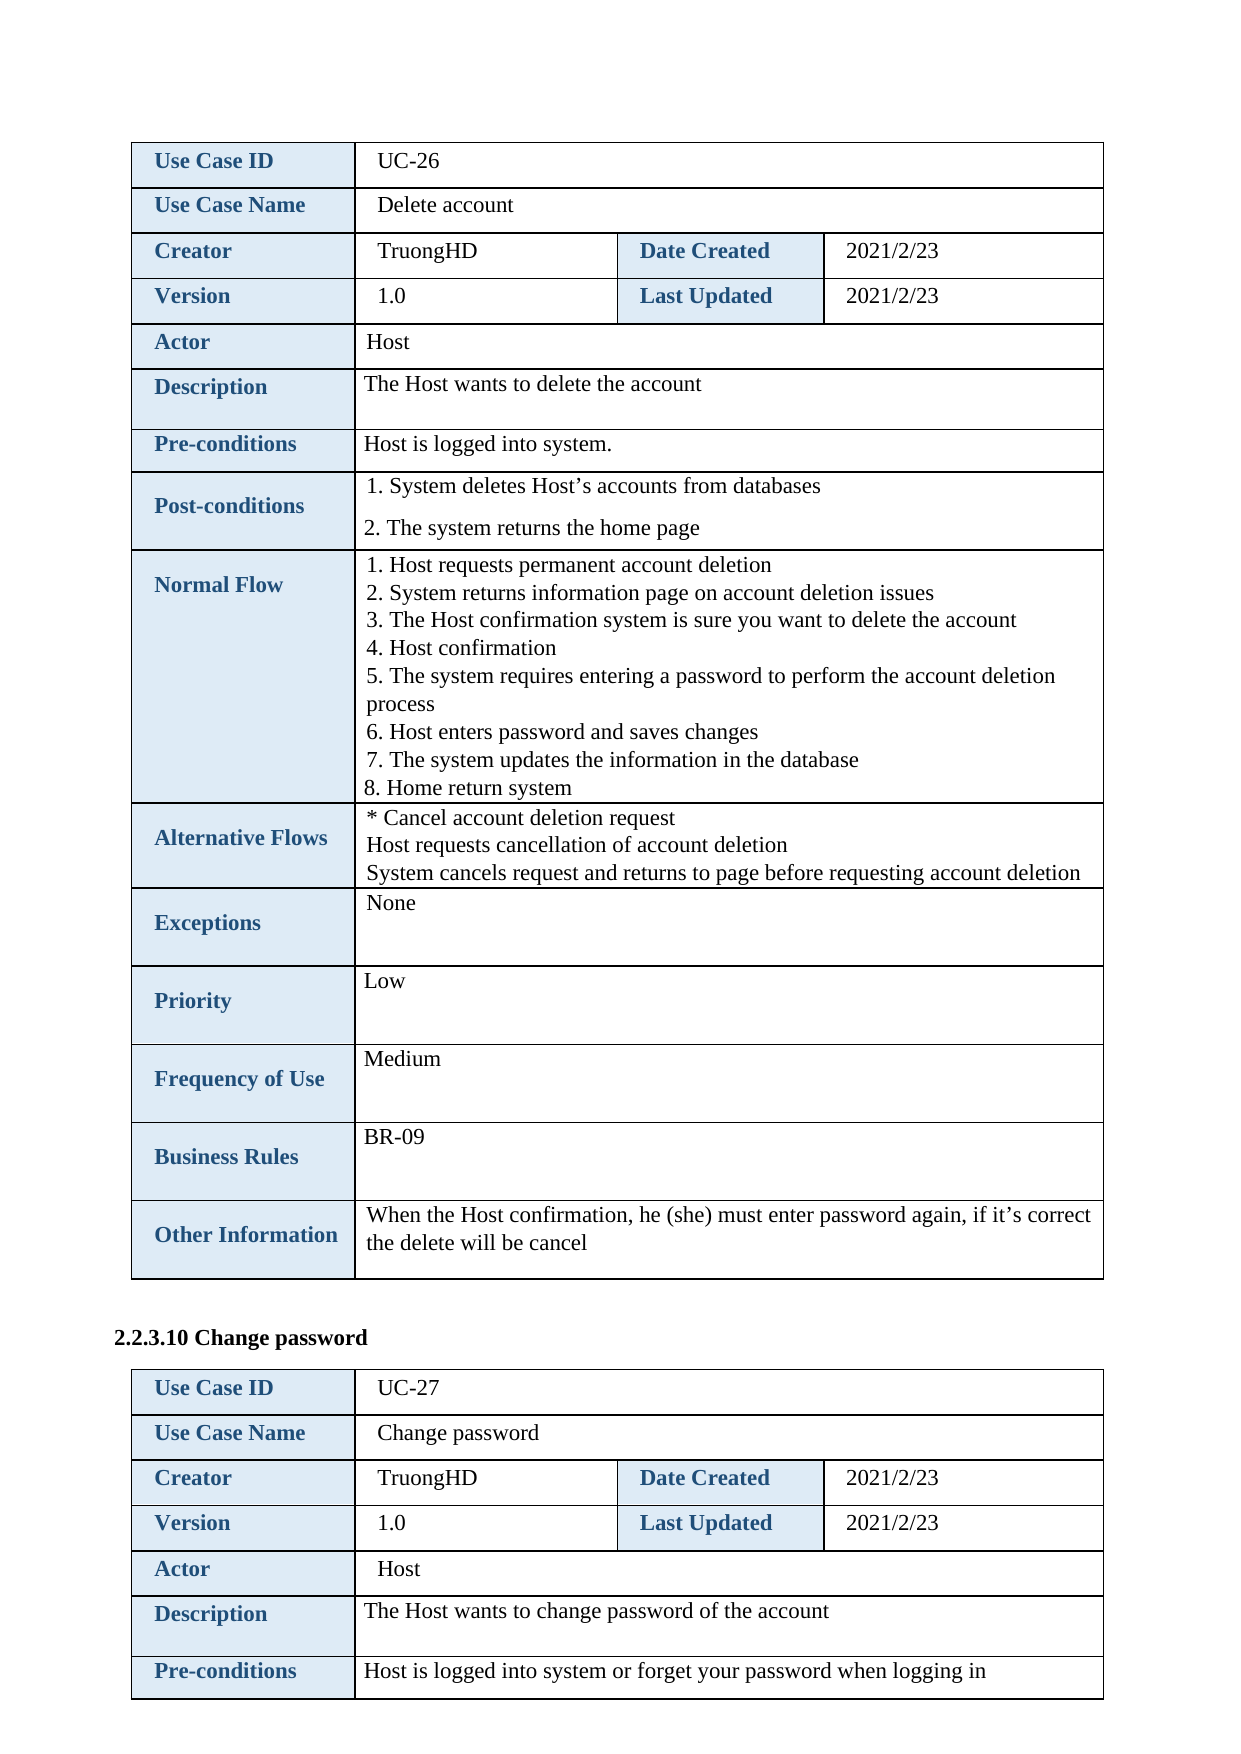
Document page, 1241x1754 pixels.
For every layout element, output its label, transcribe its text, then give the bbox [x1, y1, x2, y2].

table_cell Host [356, 325, 1103, 368]
table_cell Frequency of Use [132, 1045, 354, 1122]
text 2.2.3.10 Change password [85, 1324, 1215, 1350]
table_cell Normal Flow [132, 551, 354, 802]
table_cell Actor [132, 1552, 354, 1595]
table_cell * Cancel account deletion request Host requests cancellation of account deletion System cancels request and returns to page before requesting account deletion [356, 804, 1103, 887]
table_cell Date Created [618, 234, 823, 278]
table_cell 2021/2/23 [825, 1506, 1103, 1550]
table_cell Exceptions [132, 889, 354, 965]
table_cell 2021/2/23 [825, 1461, 1103, 1504]
table_header UC-26 [356, 143, 1103, 187]
table_cell Host is logged into system. [356, 430, 1103, 471]
table_cell Use Case Name [132, 189, 354, 232]
table_header Use Case ID [132, 143, 354, 187]
table_cell 1. System deletes Host’s accounts from databases 2. The system returns the home page [356, 473, 1103, 549]
table_cell Use Case Name [132, 1416, 354, 1459]
table_cell Alternative Flows [132, 804, 354, 887]
table_cell Pre-conditions [132, 430, 354, 471]
table_cell Last Updated [618, 1506, 823, 1550]
table_header UC-27 [356, 1370, 1103, 1414]
table_cell TruongHD [356, 234, 617, 278]
table_cell Post-conditions [132, 473, 354, 549]
table_cell BR-09 [356, 1123, 1103, 1200]
table_cell 2021/2/23 [825, 279, 1103, 323]
table_cell Date Created [618, 1461, 823, 1504]
table_cell Medium [356, 1045, 1103, 1122]
table_cell Host is logged into system or forget your password when logging in [356, 1657, 1103, 1698]
table_cell When the Host confirmation, he (she) must enter password again, if it’s correct the delete will be cancel [356, 1201, 1103, 1278]
table_cell TruongHD [356, 1461, 617, 1504]
table_cell Other Information [132, 1201, 354, 1278]
table_cell Version [132, 279, 354, 323]
table_cell Creator [132, 1461, 354, 1504]
table_cell Last Updated [618, 279, 823, 323]
table_cell Description [132, 370, 354, 429]
table_cell Description [132, 1597, 354, 1656]
table_cell Priority [132, 967, 354, 1043]
table_cell 2021/2/23 [825, 234, 1103, 278]
table_cell 1.0 [356, 1506, 617, 1550]
table_cell Low [356, 967, 1103, 1043]
table_cell None [356, 889, 1103, 965]
table_cell The Host wants to delete the account [356, 370, 1103, 429]
table_cell Creator [132, 234, 354, 278]
table_cell 1.0 [356, 279, 617, 323]
table_cell Actor [132, 325, 354, 368]
table_cell The Host wants to change password of the account [356, 1597, 1103, 1656]
table_header Use Case ID [132, 1370, 354, 1414]
table_cell Version [132, 1506, 354, 1550]
table_cell Delete account [356, 189, 1103, 232]
table_cell Change password [356, 1416, 1103, 1459]
table_cell Host [356, 1552, 1103, 1595]
table_cell Business Rules [132, 1123, 354, 1200]
table_cell 1. Host requests permanent account deletion 2. System returns information page on account deletion issues 3. The Host confirmation system is sure you want to delete the account 4. Host confirmation 5. The system requires entering a password to perform the account deletion process 6. Host enters password and saves changes 7. The system updates the information in the database 8. Home return system [356, 551, 1103, 802]
table_cell Pre-conditions [132, 1657, 354, 1698]
